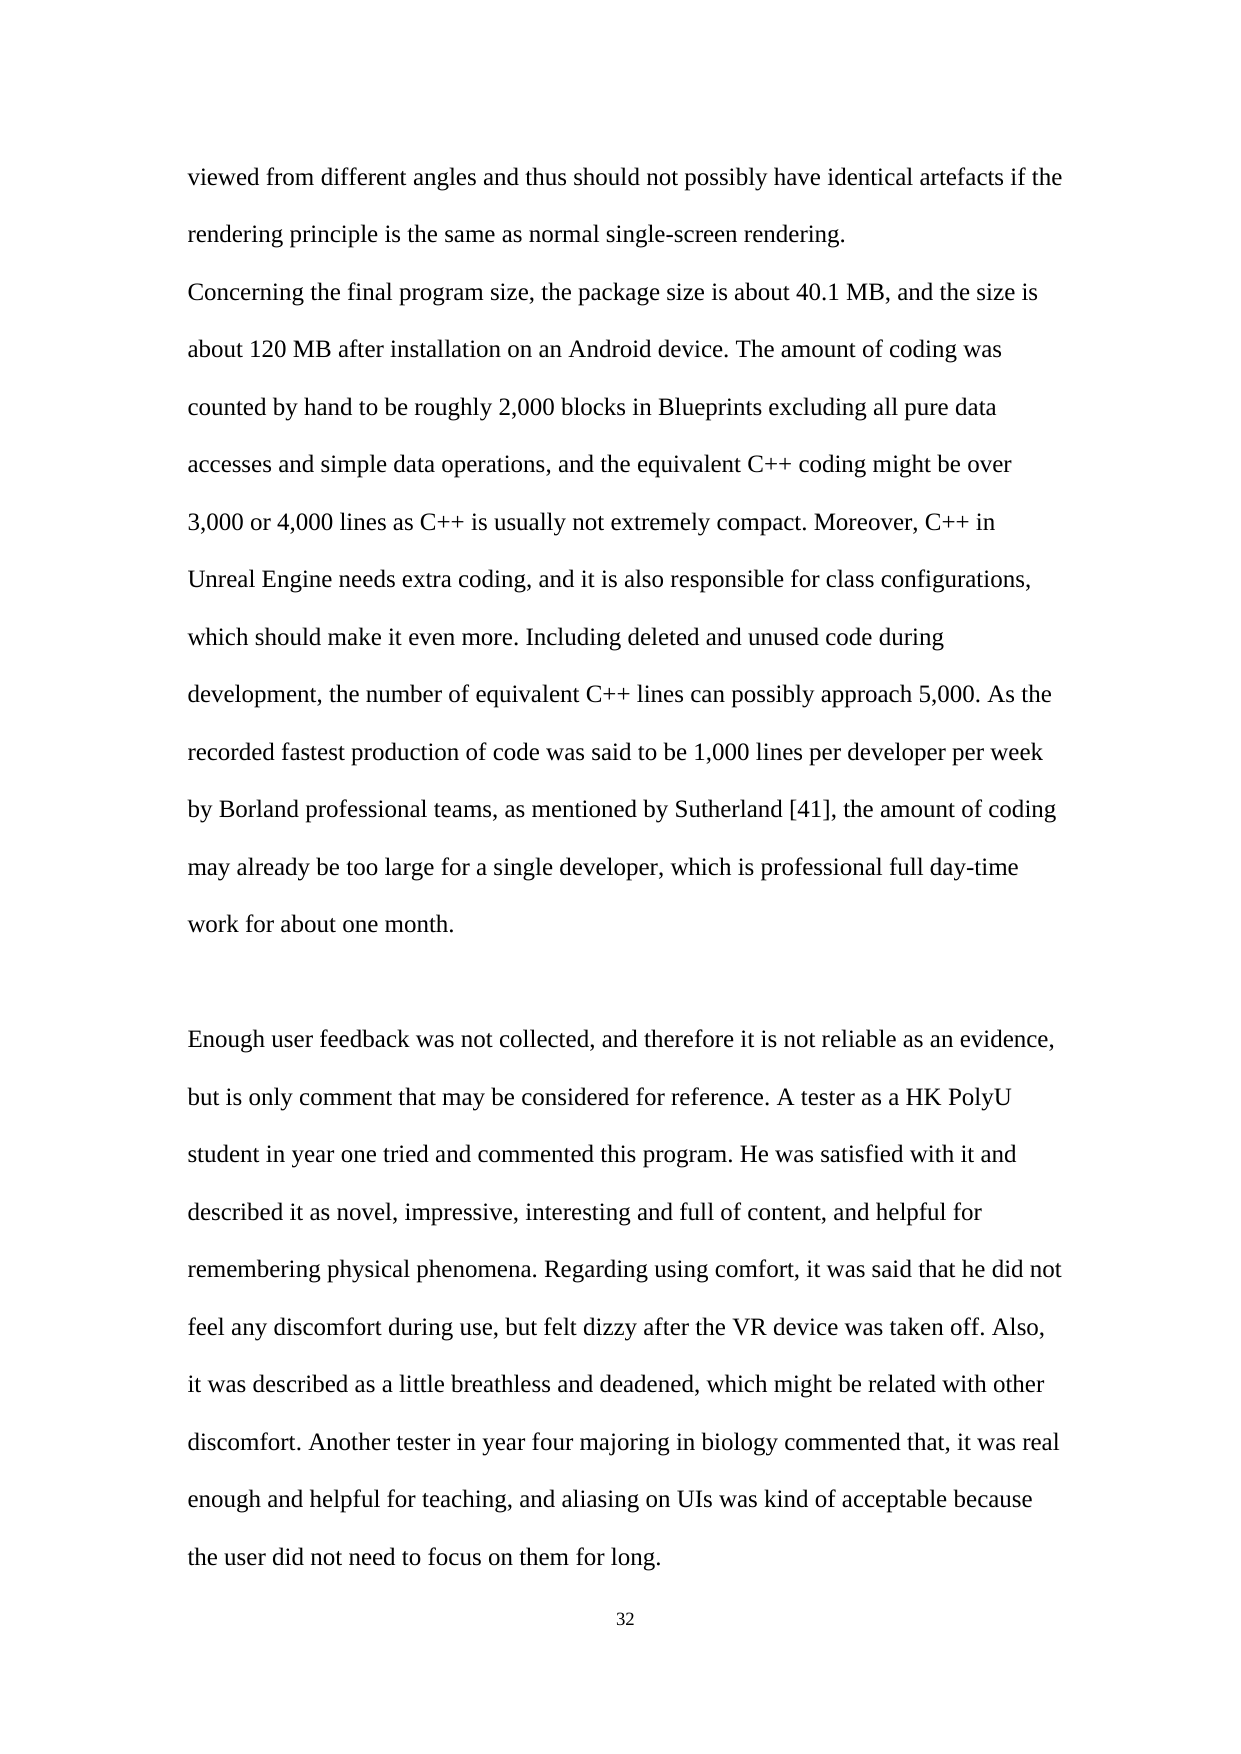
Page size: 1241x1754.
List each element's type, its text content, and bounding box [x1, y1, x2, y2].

text Concerning the final program size, the package size is about 40.1 MB, and the size is about 120 MB after installation on an Android device. The amount of coding was counted by hand to be roughly 2,000 blocks in Blueprints excluding all pure data accesses and simple data operations, and the equivalent C++ coding might be over 3,000 or 4,000 lines as C++ is usually not extremely compact. Moreover, C++ in Unreal Engine needs extra coding, and it is also responsible for class configurations, which should make it even more. Including deleted and unused code during development, the number of equivalent C++ lines can possibly approach 5,000. As the recorded fastest production of code was said to be 1,000 lines per developer per week by Borland professional teams, as mentioned by Sutherland [41], the amount of coding may already be too large for a single developer, which is professional full day-time work for about one month. [187, 277, 1063, 938]
text Enough user feedback was not collected, and therefore it is not reliable as an evidence, but is only comment that may be considered for reference. A tester as a HK PolyU student in year one tried and commented this program. He was satisfied with it and described it as novel, impressive, interesting and full of content, and helpful for remembering physical phenomena. Regarding using comfort, it was said that he did not feel any discomfort during use, but felt dizzy after the VR device was taken off. Also, it was described as a little breathless and deadened, which might be related with other discomfort. Another tester in year four majoring in biology commented that, it was real enough and helpful for teaching, and aliasing on UIs was kind of acceptable because the user did not need to focus on them for long. [187, 1024, 1063, 1571]
